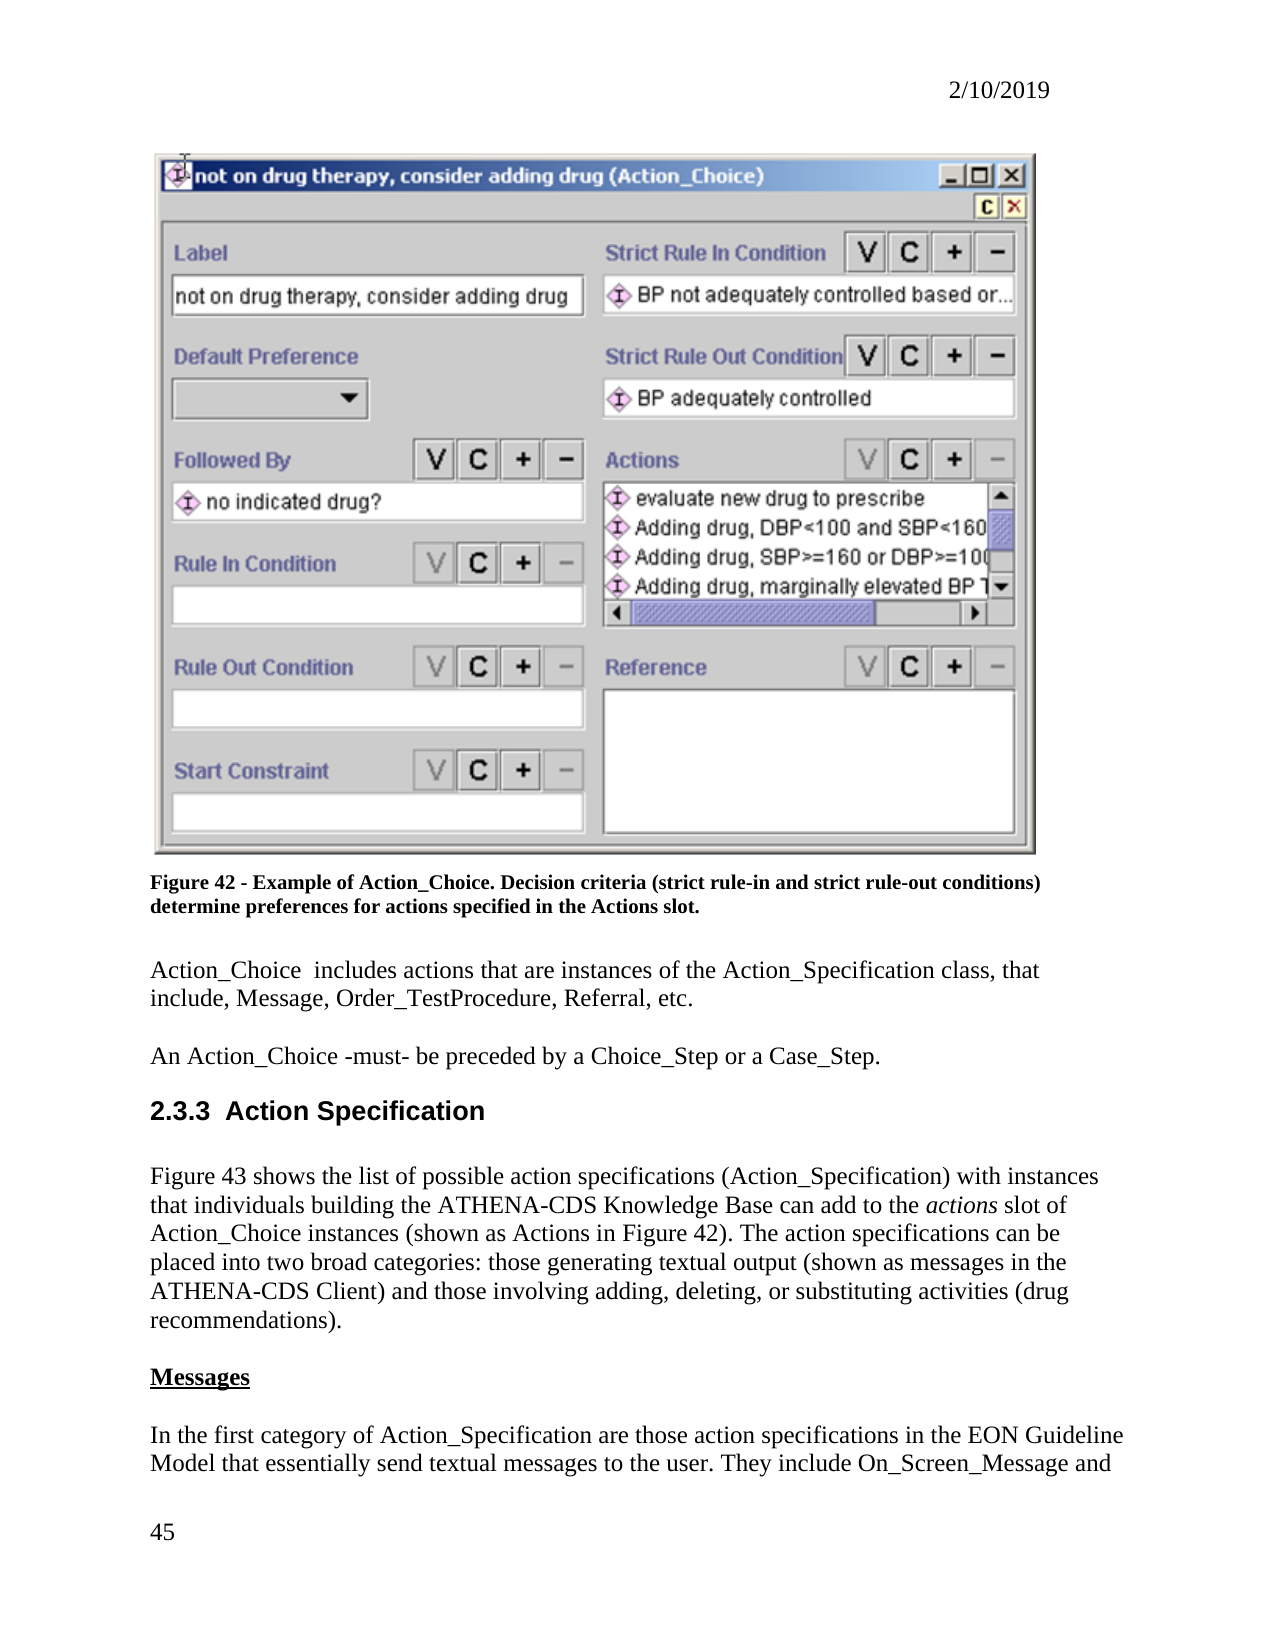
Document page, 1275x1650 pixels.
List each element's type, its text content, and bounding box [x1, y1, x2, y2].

text Action_Choice includes actions that are instances of the Action_Specification class, that include, Message, Order_TestProcedure, Referral, etc. [150, 955, 1125, 1012]
text An Action_Choice -must- be preceded by a Choice_Step or a Case_Step. [150, 1041, 1125, 1070]
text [150, 1420, 1125, 1477]
subtitle Action Specification [150, 1095, 1125, 1126]
picture [150, 150, 1036, 858]
text Messages [150, 1362, 1125, 1391]
